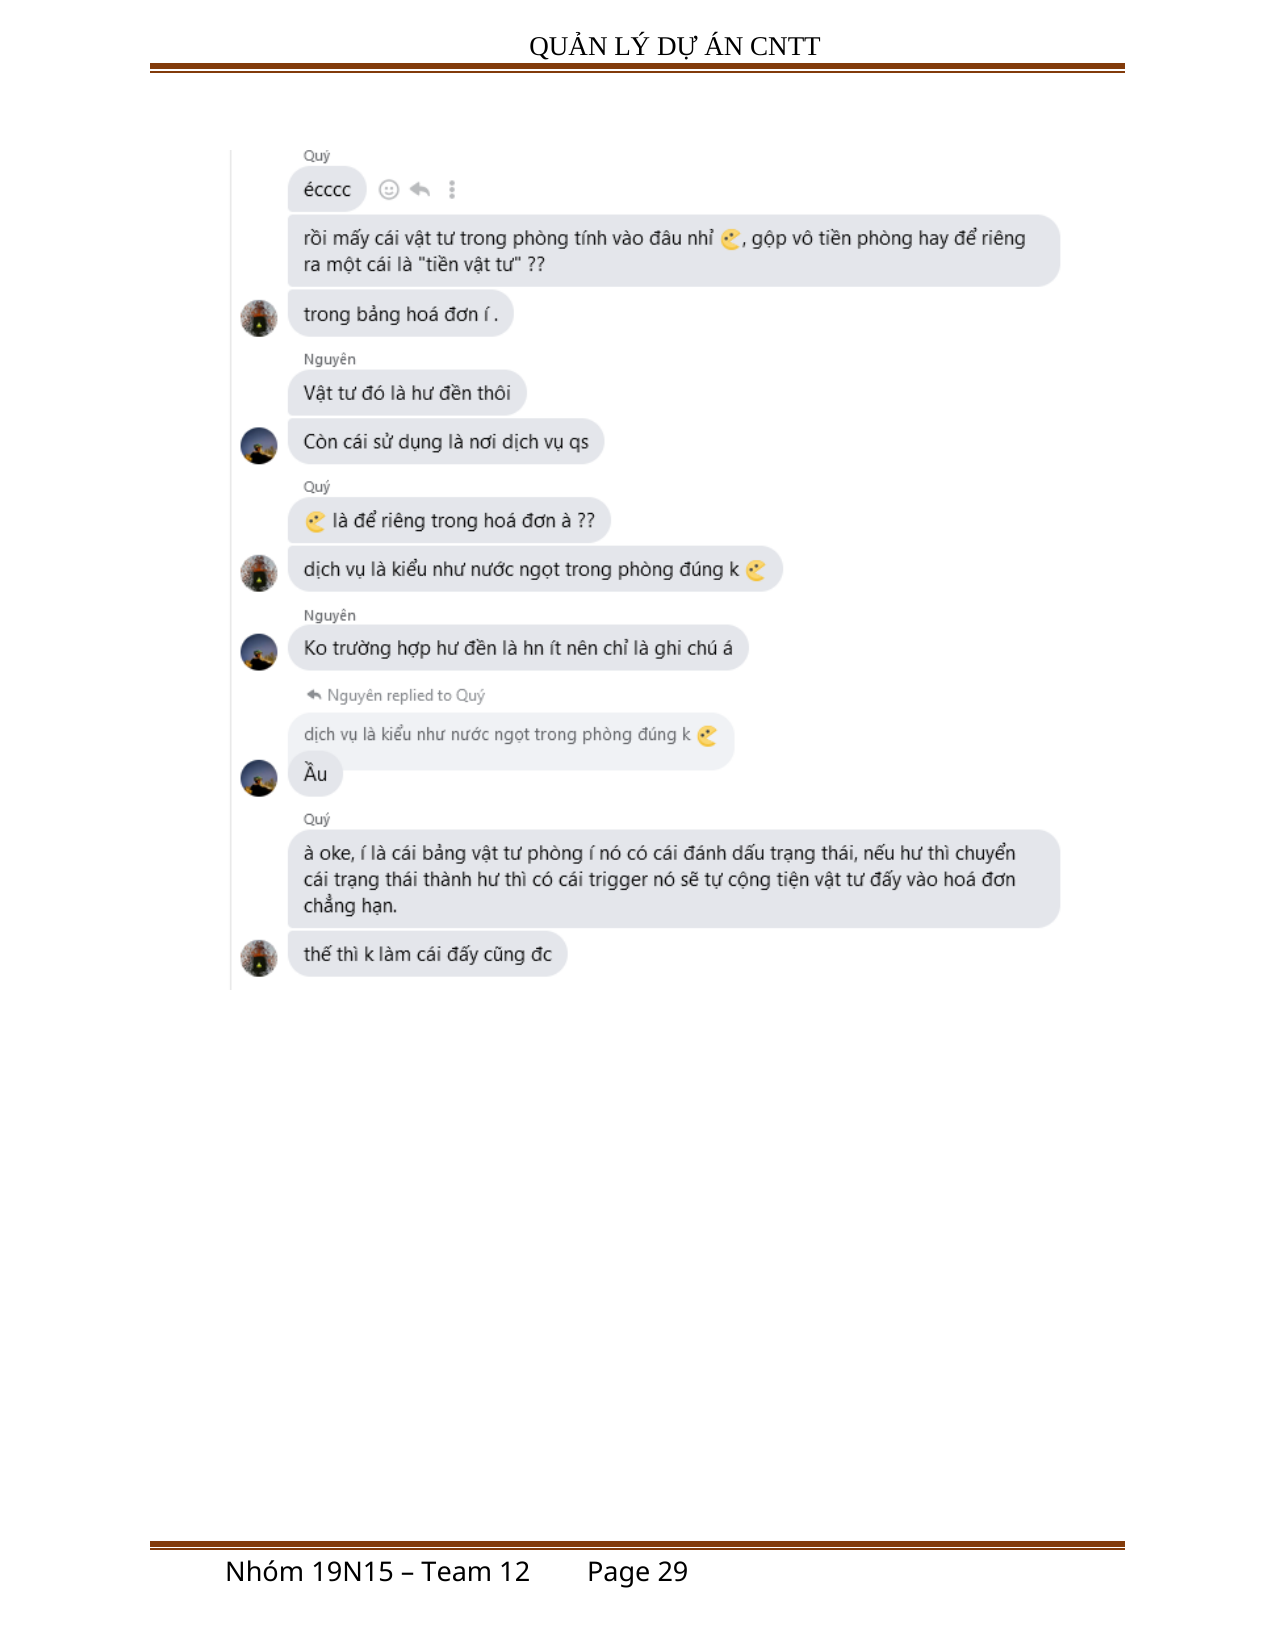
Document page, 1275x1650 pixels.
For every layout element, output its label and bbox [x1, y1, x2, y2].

picture [225, 150, 1200, 990]
